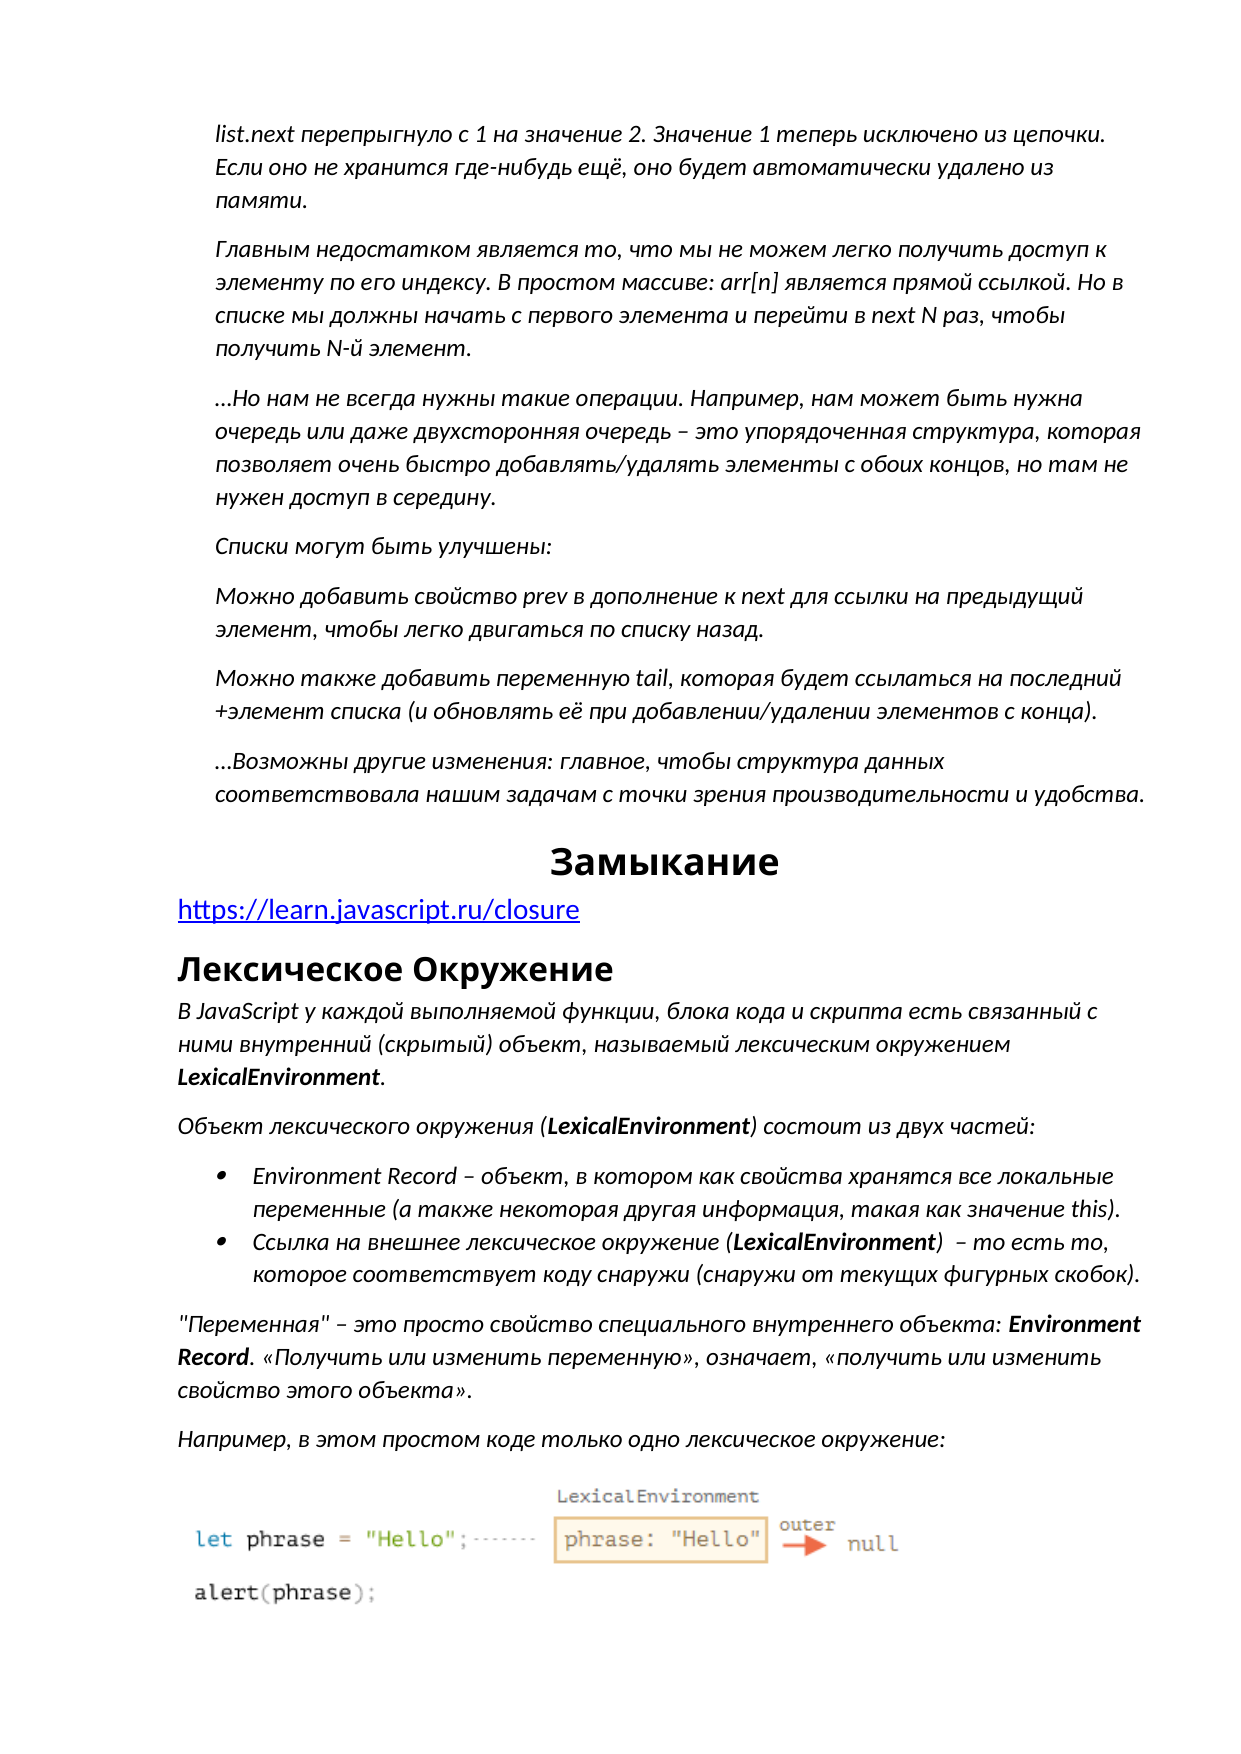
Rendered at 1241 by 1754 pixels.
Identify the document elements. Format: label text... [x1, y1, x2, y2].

text В JavaScript у каждой выполняемой функции, блока кода и скрипта есть связанный с ними внутренний (скрытый) объект, называемый лексическим окружением LexicalEnvironment. [177, 995, 1152, 1091]
text Списки могут быть улучшены: [215, 530, 1152, 561]
list Ссылка на внешнее лексическое окружение (LexicalEnvironment) – то есть то, которое соответствует коду снаружи (снаружи от текущих фигурных скобок). [215, 1226, 1152, 1289]
list Environment Record – объект, в котором как свойства хранятся все локальные переменные (а также некоторая другая информация, такая как значение this). [215, 1160, 1152, 1223]
text https://learn.javascript.ru/closure [177, 891, 1152, 926]
text …Возможны другие изменения: главное, чтобы структура данных соответствовала нашим задачам с точки зрения производительности и удобства. [215, 745, 1152, 808]
text list.next перепрыгнуло с 1 на значение 2. Значение 1 теперь исключено из цепочки. Если оно не хранится где-нибудь ещё, оно будет автоматически удалено из памяти. [215, 118, 1152, 214]
text Можно также добавить переменную tail, которая будет ссылаться на последний +элемент списка (и обновлять её при добавлении/удалении элементов с конца). [215, 662, 1152, 726]
text Например, в этом простом коде только одно лексическое окружение: [177, 1423, 1152, 1454]
text …Но нам не всегда нужны такие операции. Например, нам может быть нужна очередь или даже двухсторонняя очередь – это упорядоченная структура, которая позволяет очень быстро добавлять/удалять элементы с обоих концов, но там не нужен доступ в середину. [215, 382, 1152, 511]
text Можно добавить свойство prev в дополнение к next для ссылки на предыдущий элемент, чтобы легко двигаться по списку назад. [215, 580, 1152, 643]
text Главным недостатком является то, что мы не можем легко получить доступ к элементу по его индексу. В простом массиве: arr[n] является прямой ссылкой. Но в списке мы должны начать с первого элемента и перейти в next N раз, чтобы получить N-й элемент. [215, 233, 1152, 363]
text Объект лексического окружения (LexicalEnvironment) состоит из двух частей: [177, 1110, 1152, 1141]
subtitle Замыкание [177, 836, 1152, 887]
picture [177, 1473, 903, 1609]
subtitle Лексическое Окружение [177, 946, 1152, 991]
text "Переменная" – это просто свойство специального внутреннего объекта: Environment Record. «Получить или изменить переменную», означает, «получить или изменить свойство этого объекта». [177, 1308, 1152, 1404]
